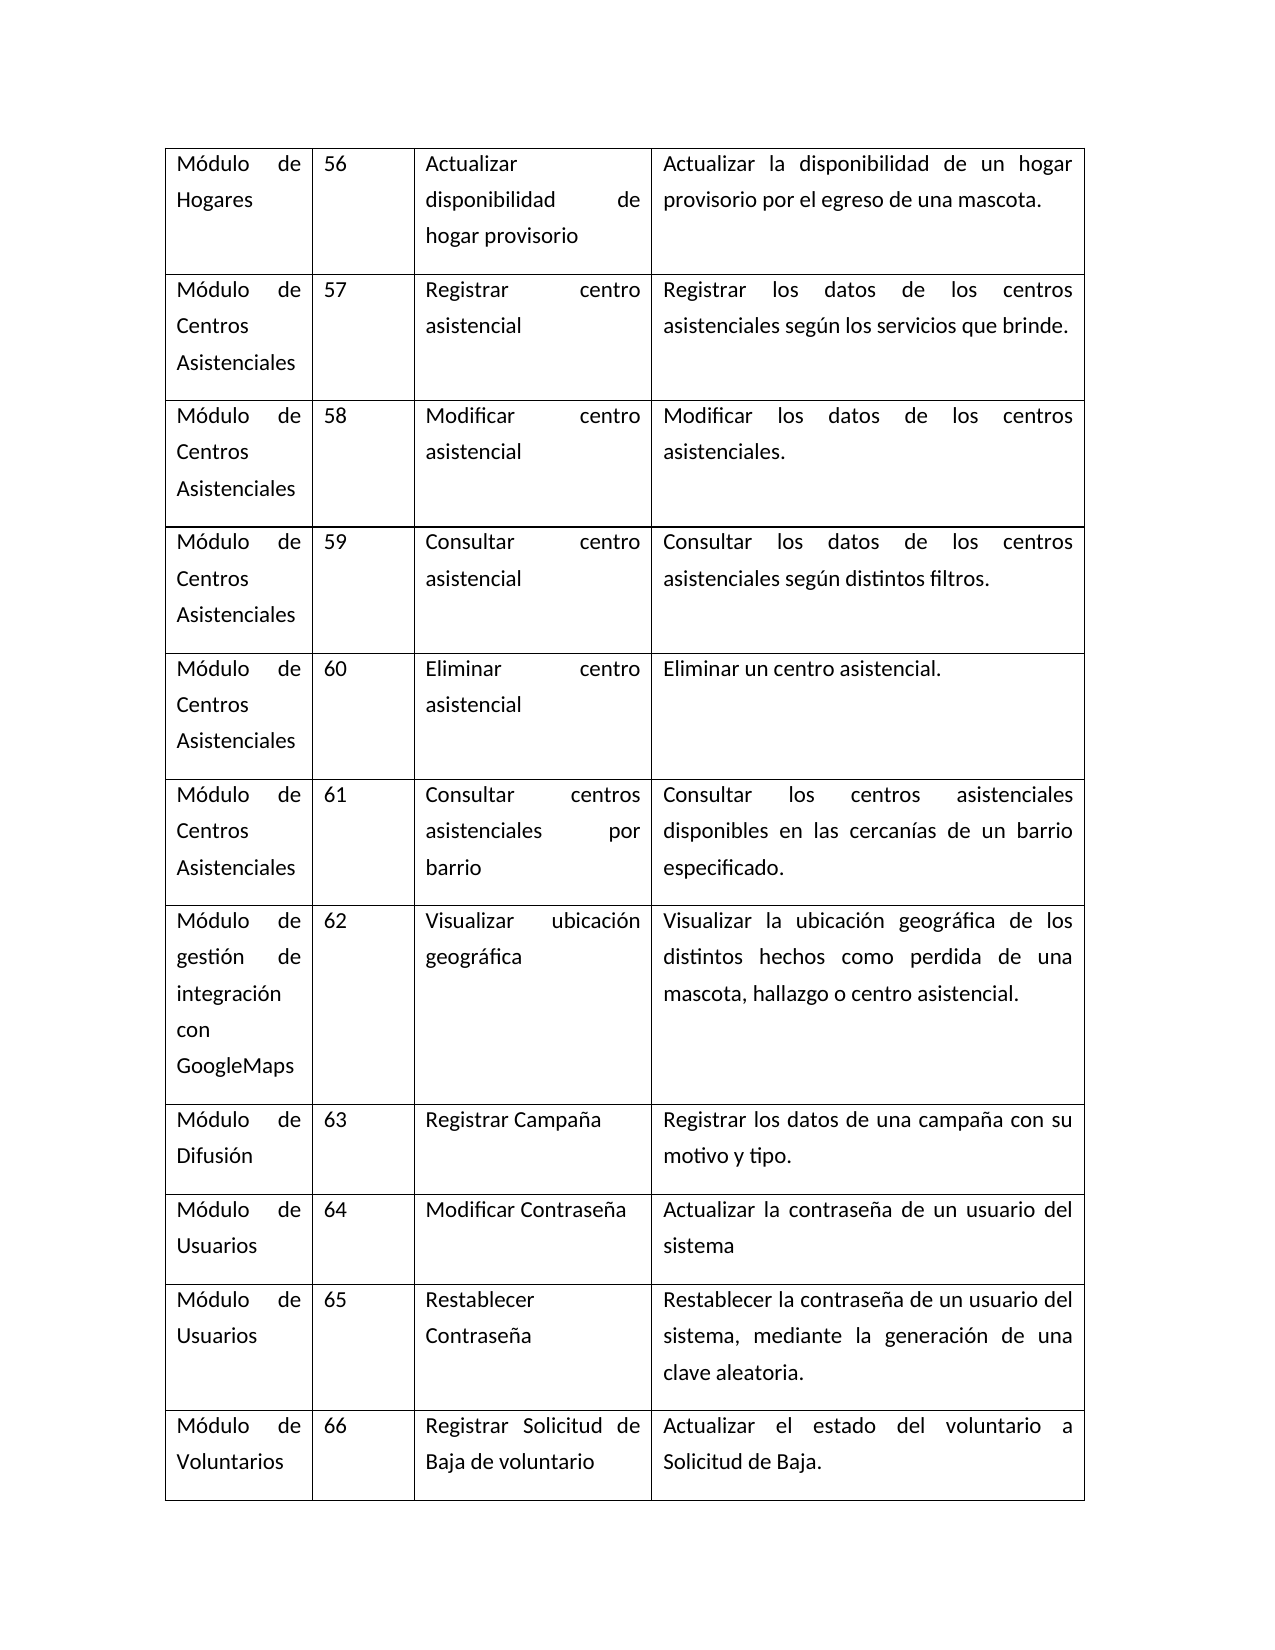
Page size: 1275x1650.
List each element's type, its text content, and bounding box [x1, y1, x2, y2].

table_cell Módulo de Centros Asistenciales [166, 654, 312, 779]
table_cell Módulo de Usuarios [166, 1195, 312, 1284]
table_cell 65 [313, 1285, 414, 1410]
table_cell 59 [313, 528, 414, 653]
table_cell Restablecer Contraseña [415, 1285, 651, 1410]
table_cell Registrar centro asistencial [415, 275, 651, 400]
table_cell Módulo de Voluntarios [166, 1411, 312, 1500]
table_cell Módulo de Centros Asistenciales [166, 275, 312, 400]
table_cell Consultar los centros asistenciales disponibles en las cercanías de un barrio especificado. [652, 780, 1084, 905]
table_cell Módulo de Centros Asistenciales [166, 780, 312, 905]
table_cell 63 [313, 1105, 414, 1194]
table_cell 58 [313, 401, 414, 526]
table_cell 62 [313, 906, 414, 1104]
table_cell Registrar Campaña [415, 1105, 651, 1194]
table_cell Registrar los datos de los centros asistenciales según los servicios que brinde. [652, 275, 1084, 400]
table_cell Actualizar la disponibilidad de un hogar provisorio por el egreso de una mascota. [652, 149, 1084, 274]
table_cell 60 [313, 654, 414, 779]
table_cell Modificar centro asistencial [415, 401, 651, 526]
table_cell Módulo de Hogares [166, 149, 312, 274]
table_cell 61 [313, 780, 414, 905]
table_cell 57 [313, 275, 414, 400]
table_cell Registrar los datos de una campaña con su motivo y tipo. [652, 1105, 1084, 1194]
table_cell Visualizar la ubicación geográfica de los distintos hechos como perdida de una mascota, hallazgo o centro asistencial. [652, 906, 1084, 1104]
table_cell 64 [313, 1195, 414, 1284]
table_cell Actualizar la contraseña de un usuario del sistema [652, 1195, 1084, 1284]
table_cell Módulo de Usuarios [166, 1285, 312, 1410]
table_cell Módulo de Centros Asistenciales [166, 401, 312, 526]
table_cell Consultar centros asistenciales por barrio [415, 780, 651, 905]
table_cell Modificar los datos de los centros asistenciales. [652, 401, 1084, 526]
table_cell Consultar los datos de los centros asistenciales según distintos filtros. [652, 528, 1084, 653]
table_cell Restablecer la contraseña de un usuario del sistema, mediante la generación de una clave aleatoria. [652, 1285, 1084, 1410]
table_cell Actualizar el estado del voluntario a Solicitud de Baja. [652, 1411, 1084, 1500]
table_cell Módulo de Centros Asistenciales [166, 528, 312, 653]
table_cell Eliminar centro asistencial [415, 654, 651, 779]
table_cell Registrar Solicitud de Baja de voluntario [415, 1411, 651, 1500]
table_cell Módulo de Difusión [166, 1105, 312, 1194]
table_cell Módulo de gestión de integración con GoogleMaps [166, 906, 312, 1104]
table_cell Actualizar disponibilidad de hogar provisorio [415, 149, 651, 274]
table_cell 66 [313, 1411, 414, 1500]
table_cell Modificar Contraseña [415, 1195, 651, 1284]
table_cell Consultar centro asistencial [415, 528, 651, 653]
table_cell 56 [313, 149, 414, 274]
table_cell Eliminar un centro asistencial. [652, 654, 1084, 779]
table_cell Visualizar ubicación geográfica [415, 906, 651, 1104]
